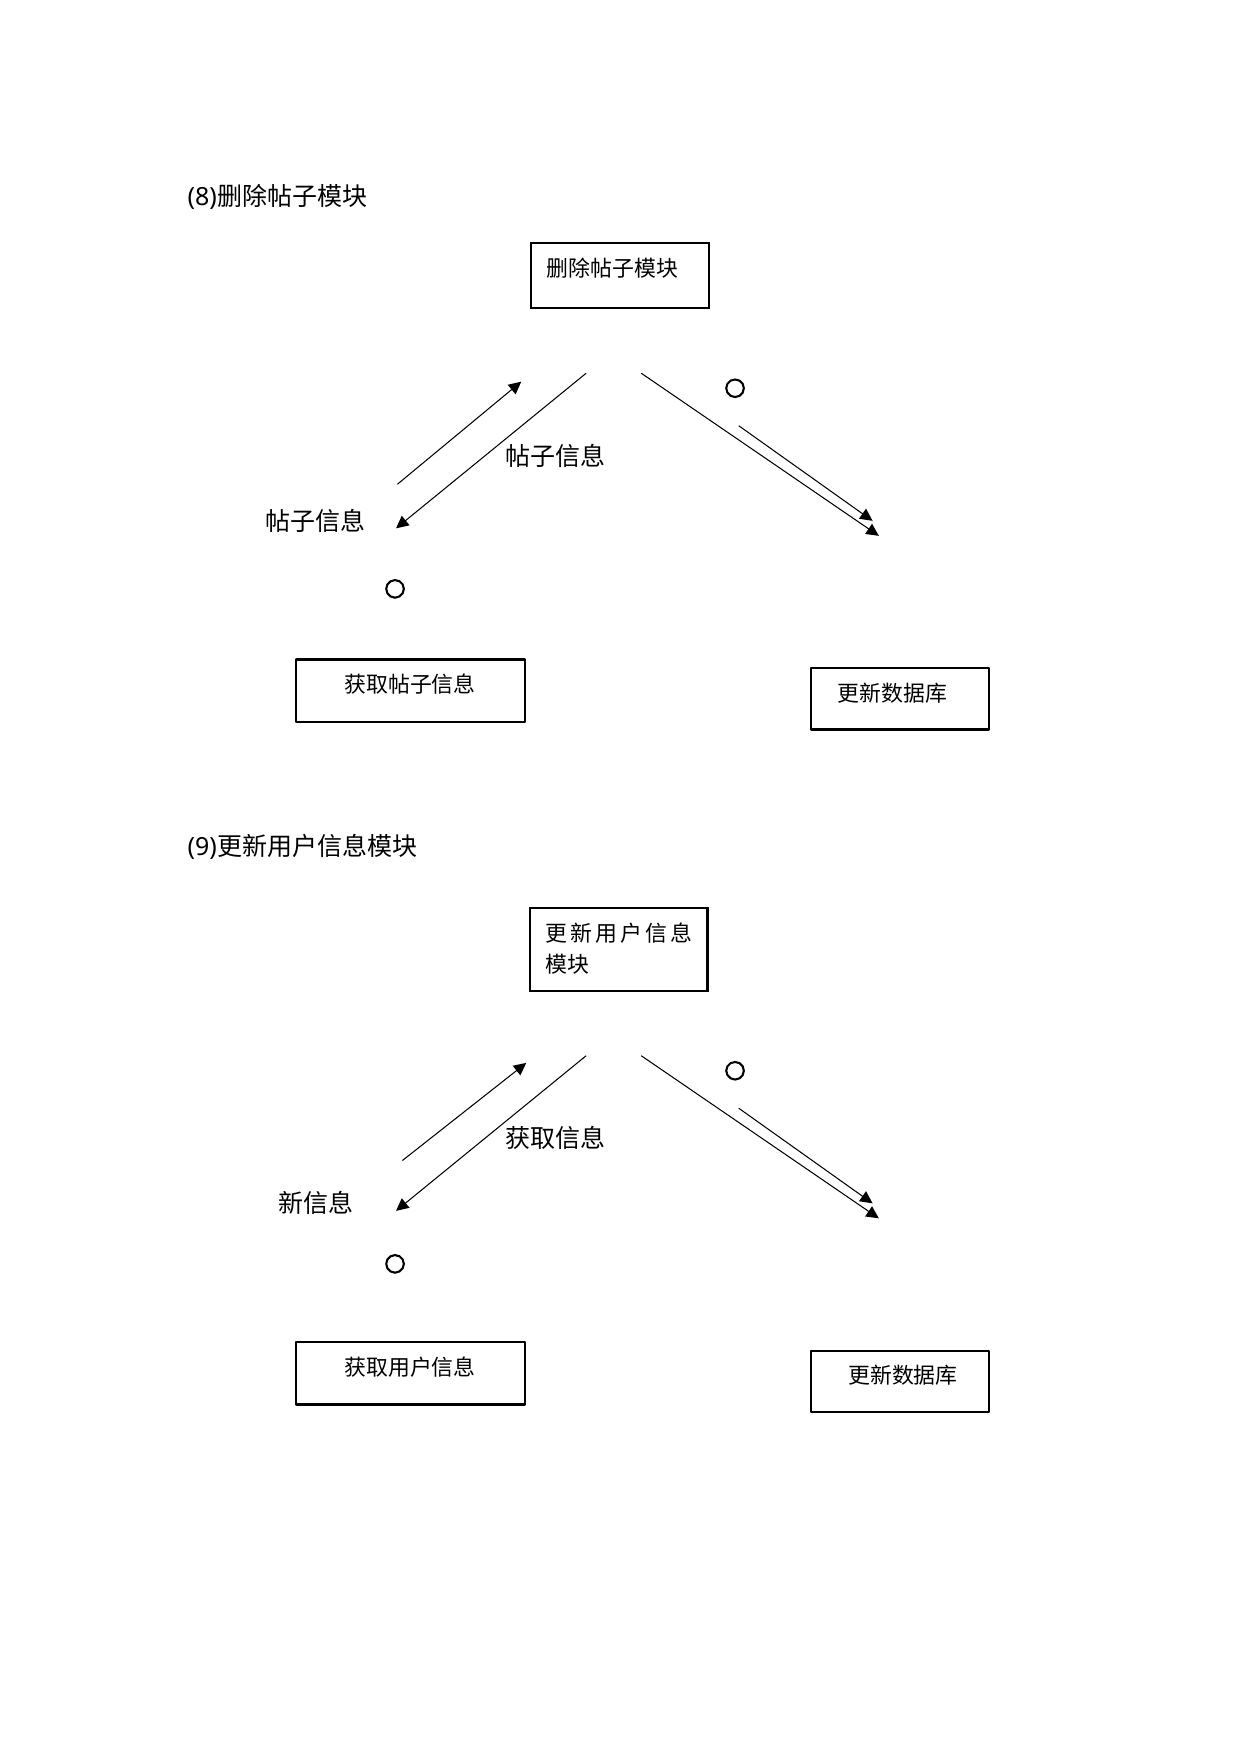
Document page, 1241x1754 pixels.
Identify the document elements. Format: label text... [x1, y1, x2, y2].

text (8)删除帖子模块 [187, 162, 1053, 227]
text 获取信息 [450, 1104, 804, 1169]
text 获取信息 [715, 1104, 1053, 1169]
text (9)更新用户信息模块 [187, 812, 1053, 877]
text 获取信息 [187, 1104, 524, 1169]
text 帖子信息 [449, 422, 805, 487]
text 帖子信息 [715, 422, 1053, 487]
text 新信息 [187, 1169, 1053, 1234]
text 帖子信息 [187, 487, 1053, 552]
text 帖子信息 [187, 422, 524, 487]
